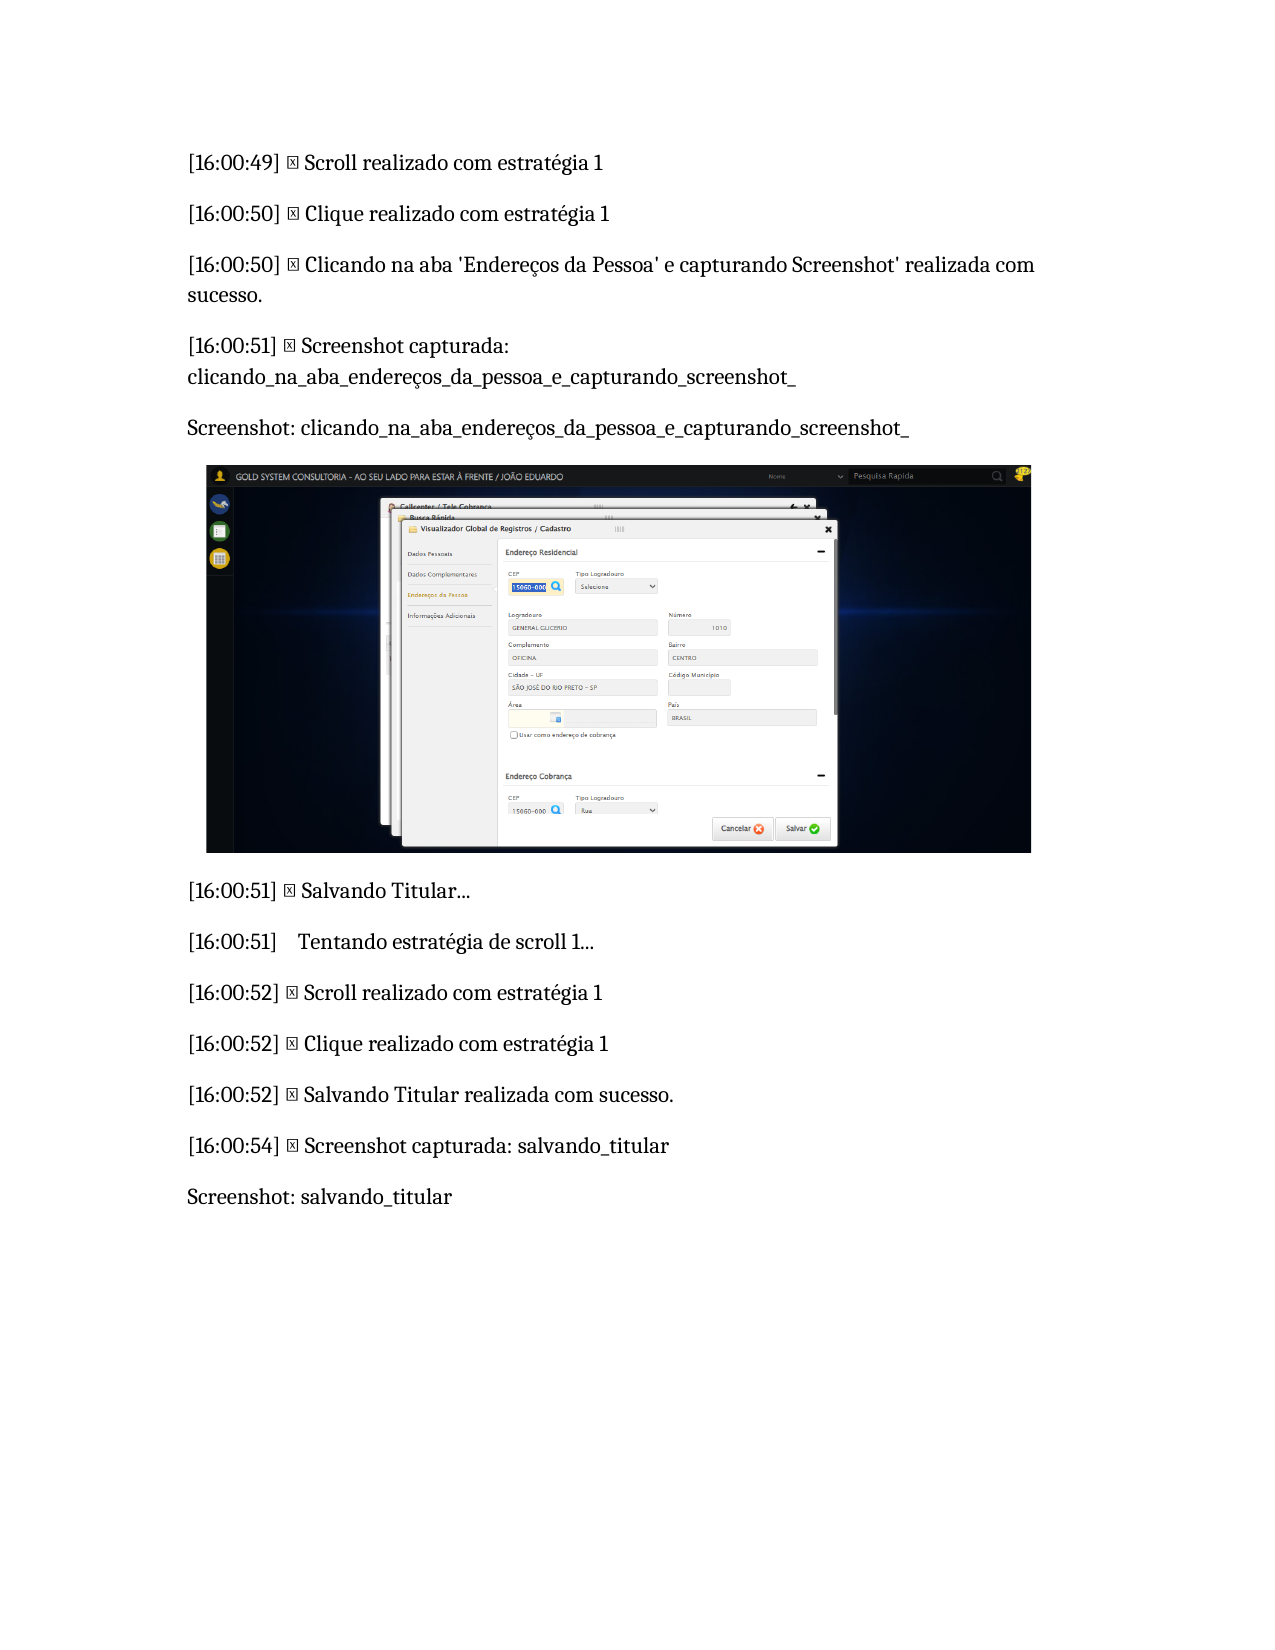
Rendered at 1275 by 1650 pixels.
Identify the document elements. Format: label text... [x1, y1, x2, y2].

text Screenshot: salvando_titular [187, 1184, 1087, 1210]
text [16:00:50] ✅ Clique realizado com estratégia 1 [187, 201, 1087, 227]
text [16:00:52] ✅ Scroll realizado com estratégia 1 [187, 979, 1087, 1006]
text [16:00:52] ✅ Clique realizado com estratégia 1 [187, 1031, 1087, 1057]
text [16:00:51] Tentando estratégia de scroll 1... [187, 928, 1087, 955]
text [16:00:51] 📸 Screenshot capturada: clicando_na_aba_endereços_da_pessoa_e_capturando_screenshot_ [187, 333, 1087, 390]
picture [206, 465, 1032, 853]
text [16:00:52] ✅ Salvando Titular realizada com sucesso. [187, 1082, 1087, 1108]
text [16:00:49] ✅ Scroll realizado com estratégia 1 [187, 150, 1087, 176]
text Screenshot: clicando_na_aba_endereços_da_pessoa_e_capturando_screenshot_ [187, 414, 1087, 441]
text [16:00:54] 📸 Screenshot capturada: salvando_titular [187, 1133, 1087, 1159]
text [16:00:51] 🔄 Salvando Titular... [187, 877, 1087, 904]
text [16:00:50] ✅ Clicando na aba 'Endereços da Pessoa' e capturando Screenshot' realizada com sucesso. [187, 252, 1087, 309]
